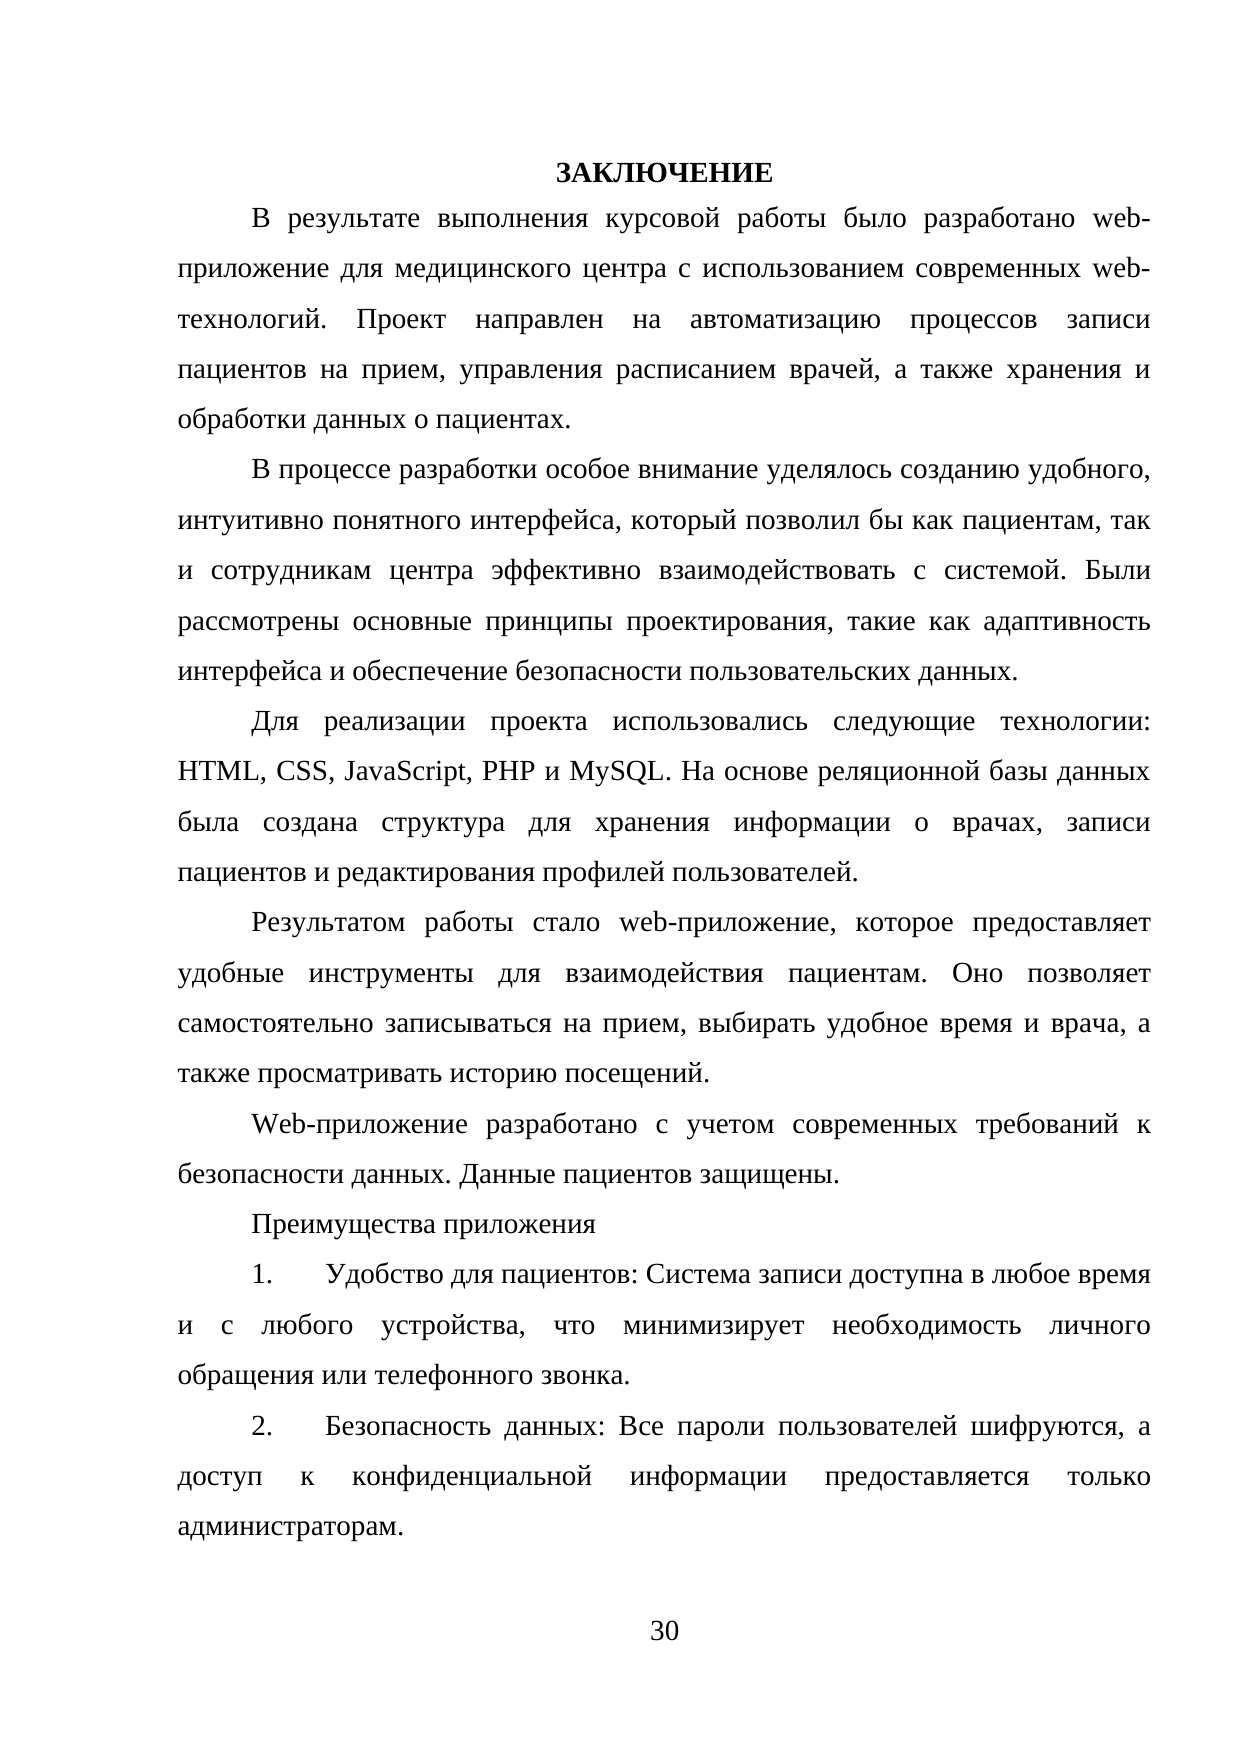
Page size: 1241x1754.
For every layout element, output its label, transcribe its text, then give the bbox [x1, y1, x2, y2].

list Безопасность данных: Все пароли пользователей шифруются, а доступ к конфиденциальной информации предоставляется только администраторам. [177, 1408, 1152, 1542]
text Преимущества приложения [177, 1206, 1152, 1240]
text Web-приложение разработано с учетом современных требований к безопасности данных. Данные пациентов защищены. [177, 1106, 1152, 1189]
text Результатом работы стало web-приложение, которое предоставляет удобные инструменты для взаимодействия пациентам. Оно позволяет самостоятельно записываться на прием, выбирать удобное время и врача, а также просматривать историю посещений. [177, 904, 1152, 1089]
subtitle ЗАКЛЮЧЕНИЕ [177, 156, 1152, 189]
text В результате выполнения курсовой работы было разработано web-приложение для медицинского центра с использованием современных web-технологий. Проект направлен на автоматизацию процессов записи пациентов на прием, управления расписанием врачей, а также хранения и обработки данных о пациентах. [177, 200, 1152, 435]
text Для реализации проекта использовались следующие технологии: HTML, CSS, JavaScript, PHP и MySQL. На основе реляционной базы данных была создана структура для хранения информации о врачах, записи пациентов и редактирования профилей пользователей. [177, 703, 1152, 888]
text В процессе разработки особое внимание уделялось созданию удобного, интуитивно понятного интерфейса, который позволил бы как пациентам, так и сотрудникам центра эффективно взаимодействовать с системой. Были рассмотрены основные принципы проектирования, такие как адаптивность интерфейса и обеспечение безопасности пользовательских данных. [177, 452, 1152, 686]
list Удобство для пациентов: Система записи доступна в любое время и с любого устройства, что минимизирует необходимость личного обращения или телефонного звонка. [177, 1257, 1152, 1391]
